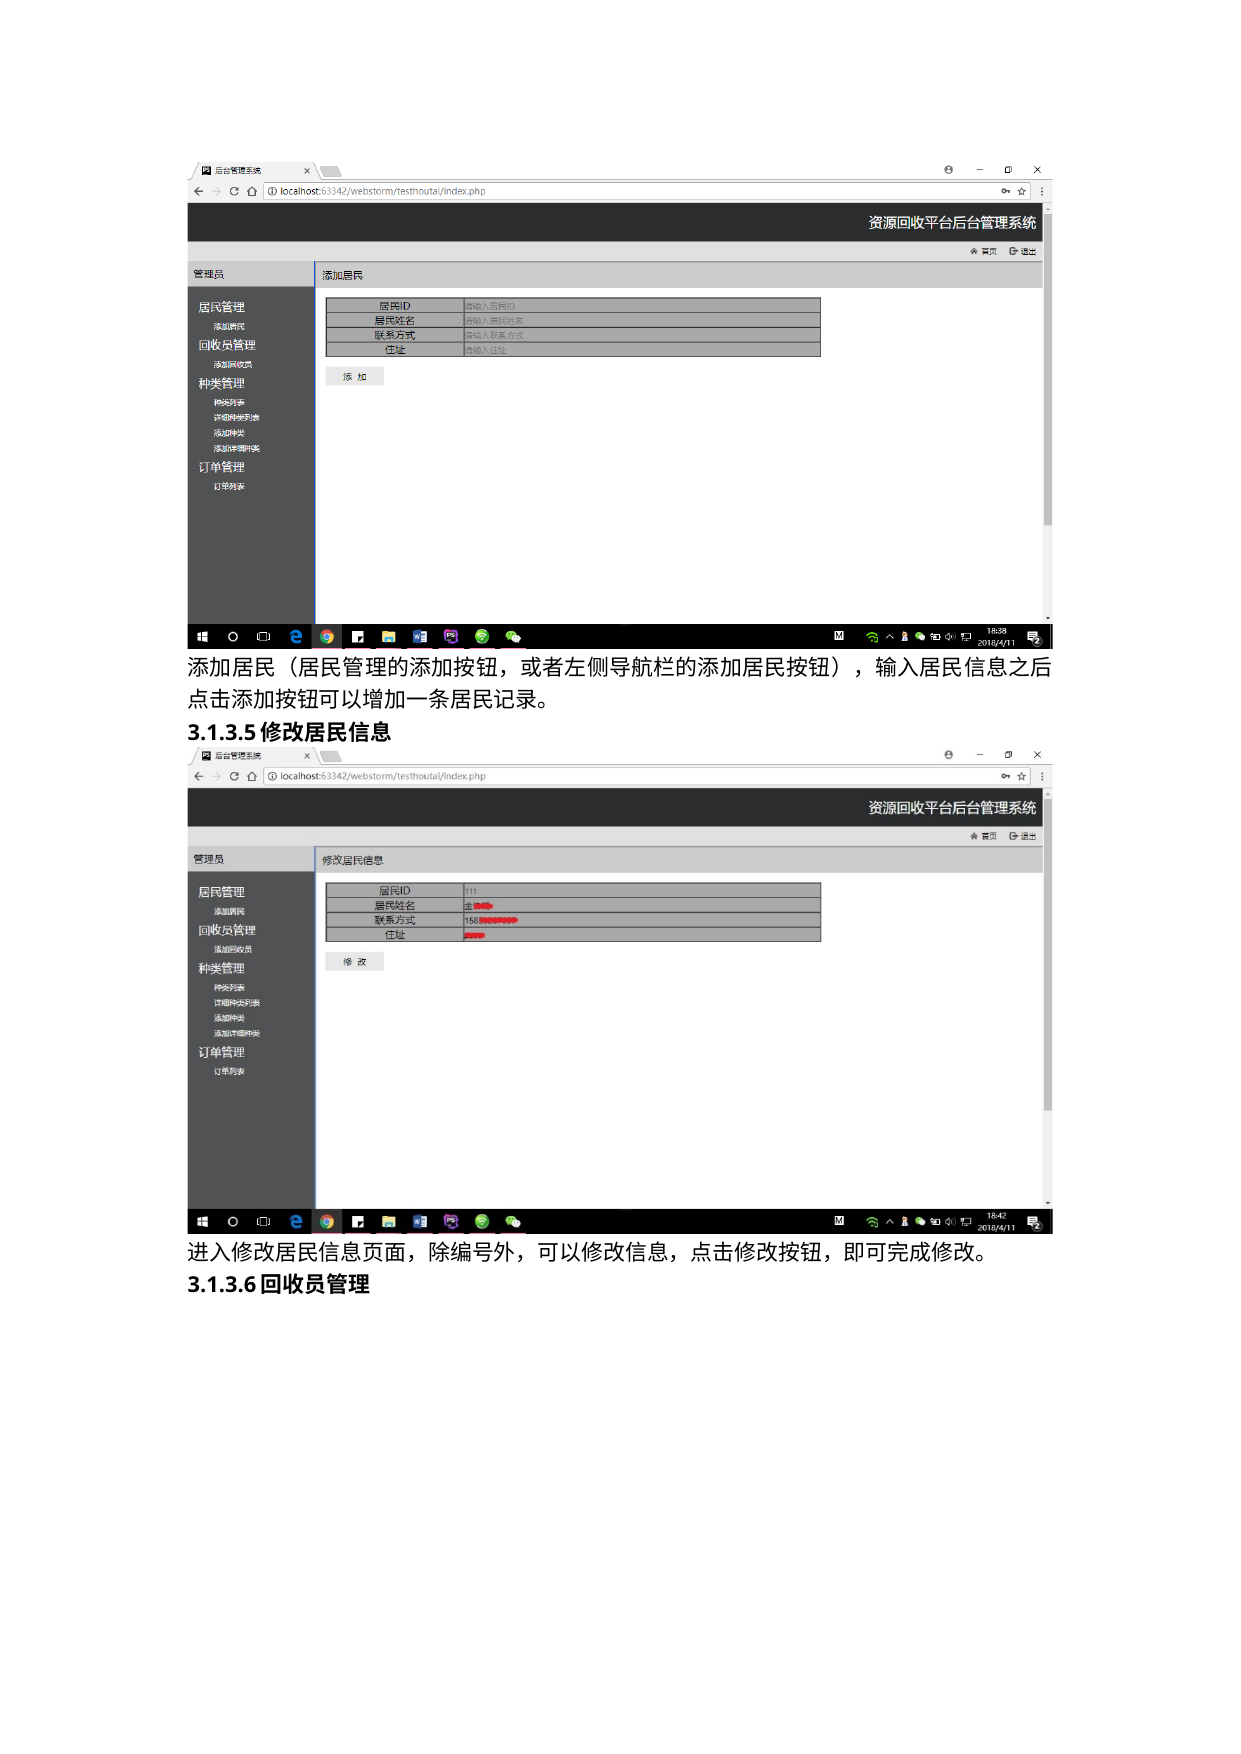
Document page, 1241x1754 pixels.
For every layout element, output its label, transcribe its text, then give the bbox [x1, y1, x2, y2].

picture [187, 747, 1053, 1234]
text 3.1.3.5修改居民信息 [187, 714, 1053, 747]
text 添加居民（居民管理的添加按钮，或者左侧导航栏的添加居民按钮），输入居民信息之后，点击添加按钮可以增加一条居民记录。 [187, 649, 1053, 714]
text 进入修改居民信息页面，除编号外，可以修改信息，点击修改按钮，即可完成修改。 [187, 1234, 1053, 1267]
picture [187, 162, 1053, 649]
text 3.1.3.6回收员管理 [187, 1267, 1053, 1299]
